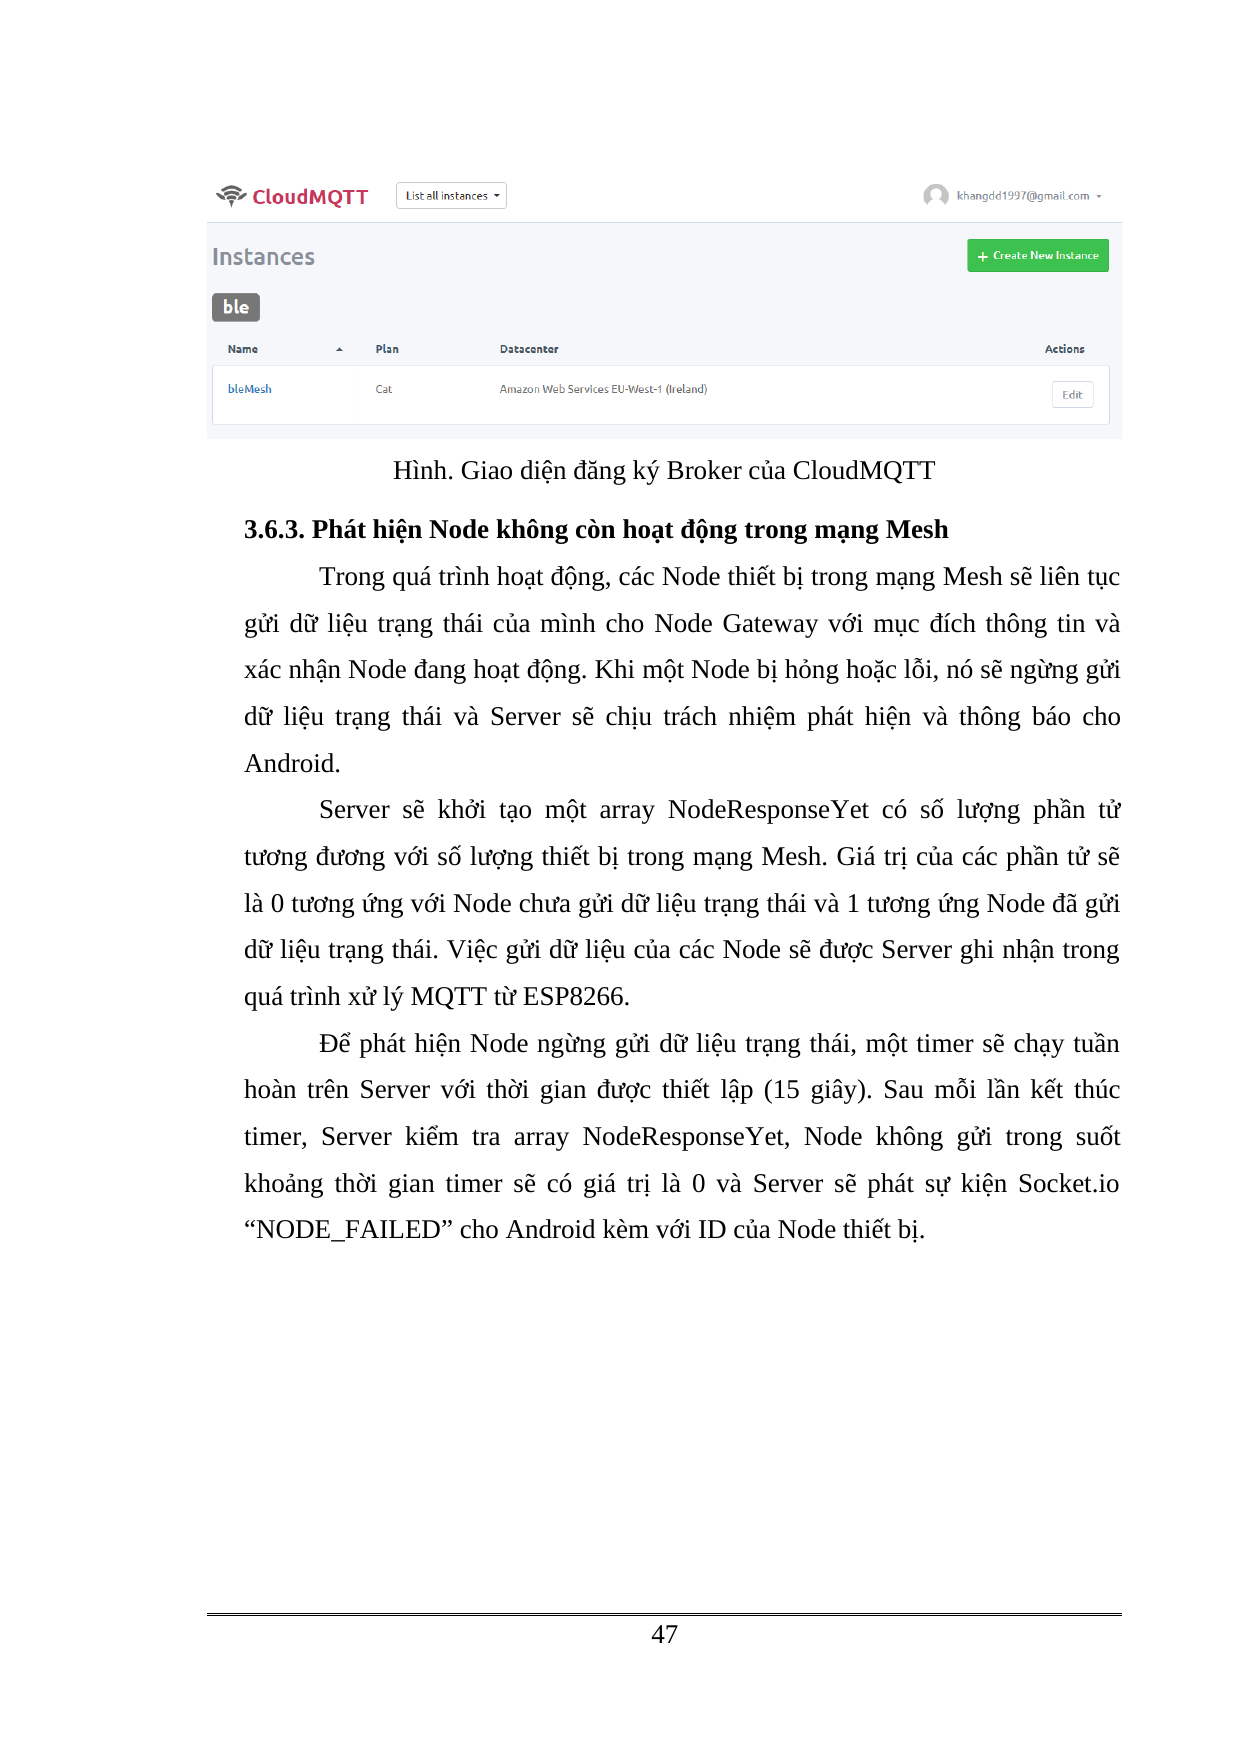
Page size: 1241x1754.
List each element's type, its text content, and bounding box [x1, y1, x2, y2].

text Trong quá trình hoạt động, các Node thiết bị trong mạng Mesh sẽ liên tục gửi dữ liệu trạng thái của mình cho Node Gateway với mục đích thông tin và xác nhận Node đang hoạt động. Khi một Node bị hỏng hoặc lỗi, nó sẽ ngừng gửi dữ liệu trạng thái và Server sẽ chịu trách nhiệm phát hiện và thông báo cho Android. [244, 560, 1122, 778]
picture [206, 177, 1123, 439]
subtitle Phát hiện Node không còn hoạt động trong mạng Mesh [244, 513, 1122, 544]
text Hình. Giao diện đăng ký Broker của CloudMQTT [207, 454, 1122, 485]
text Server sẽ khởi tạo một array NodeResponseYet có số lượng phần tử tương đương với số lượng thiết bị trong mạng Mesh. Giá trị của các phần tử sẽ là 0 tương ứng với Node chưa gửi dữ liệu trạng thái và 1 tương ứng Node đã gửi dữ liệu trạng thái. Việc gửi dữ liệu của các Node sẽ được Server ghi nhận trong quá trình xử lý MQTT từ ESP8266. [244, 793, 1122, 1011]
text Để phát hiện Node ngừng gửi dữ liệu trạng thái, một timer sẽ chạy tuần hoàn trên Server với thời gian được thiết lập (15 giây). Sau mỗi lần kết thúc timer, Server kiểm tra array NodeResponseYet, Node không gửi trong suốt khoảng thời gian timer sẽ có giá trị là 0 và Server sẽ phát sự kiện Socket.io “NODE_FAILED” cho Android kèm với ID của Node thiết bị. [244, 1027, 1122, 1244]
